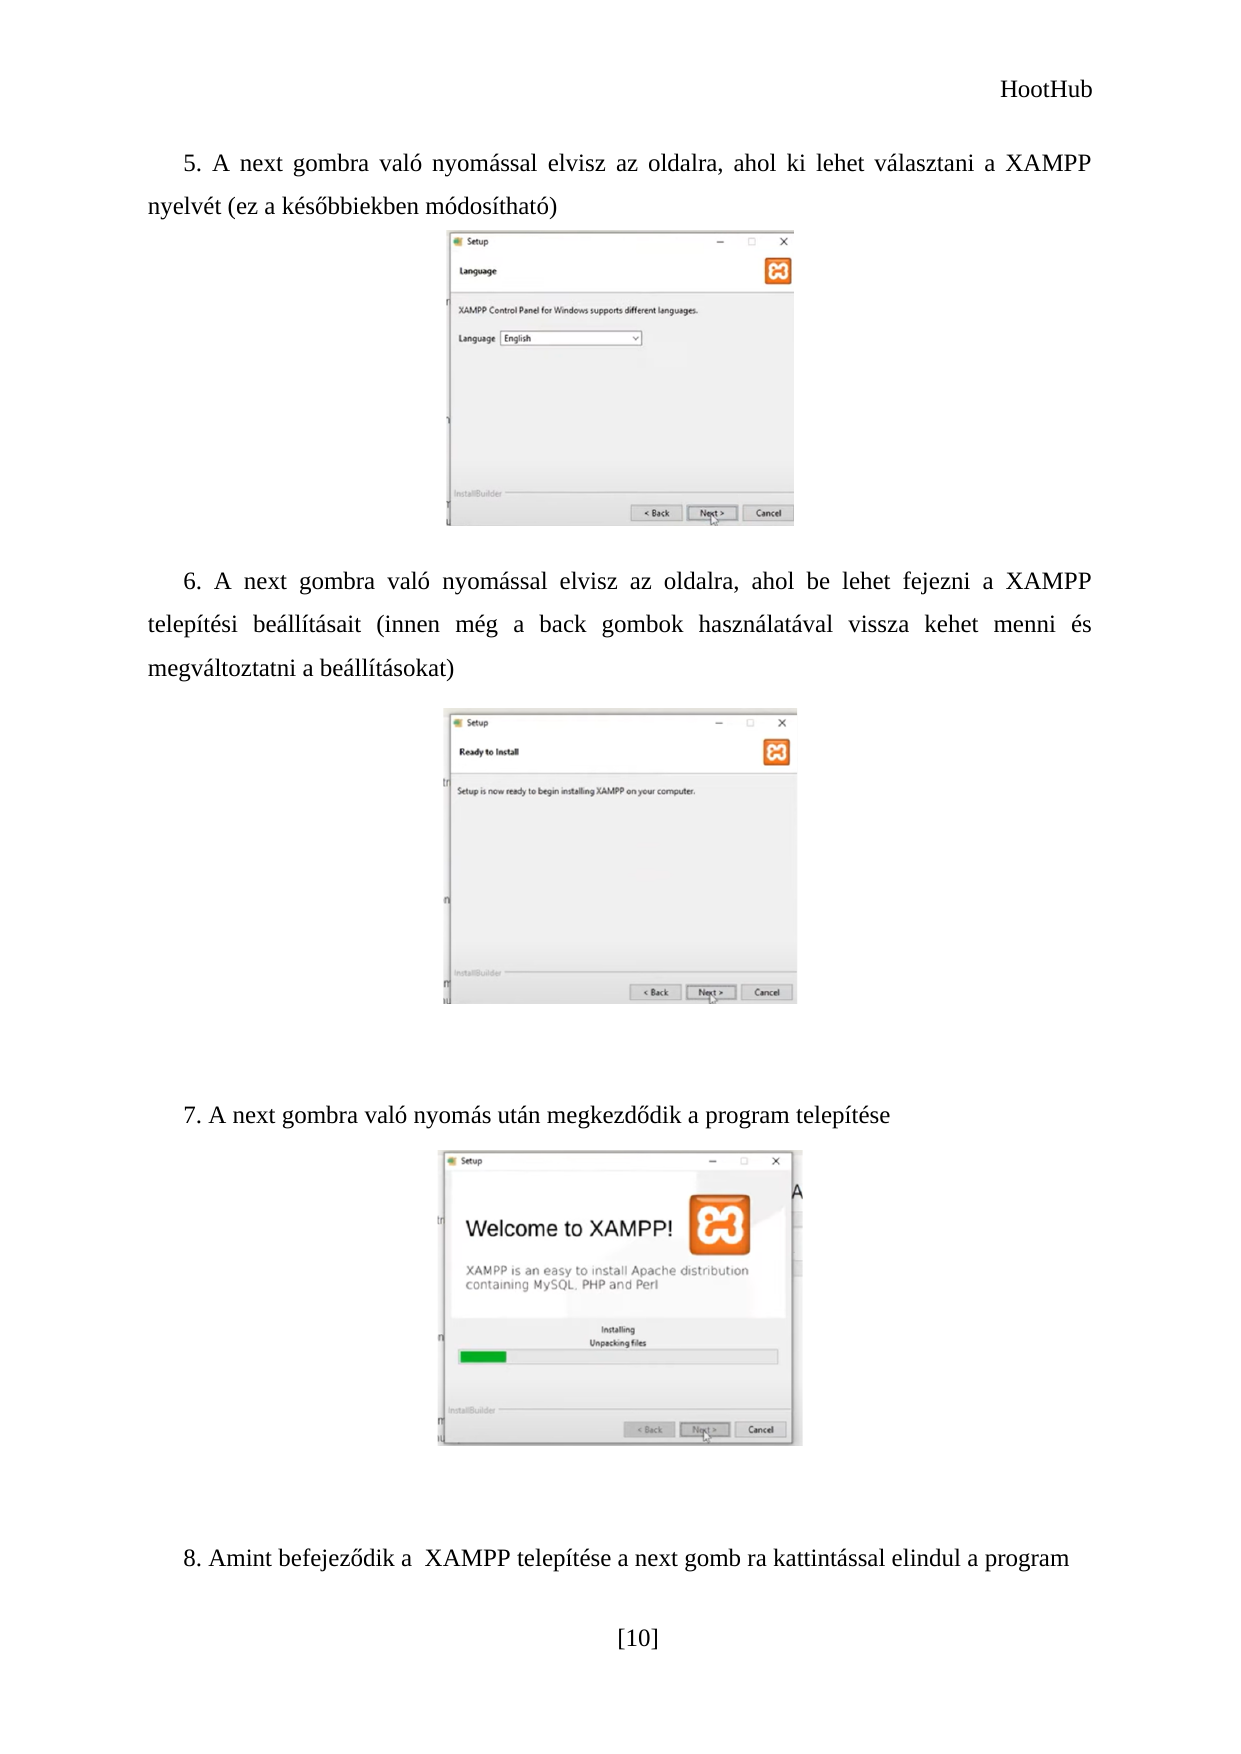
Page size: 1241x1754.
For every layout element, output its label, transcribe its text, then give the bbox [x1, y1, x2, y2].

text 5. A next gombra való nyomással elvisz az oldalra, ahol ki lehet választani a XAMPP nyelvét (ez a későbbiekben módosítható) [148, 148, 1093, 219]
text 6. A next gombra való nyomással elvisz az oldalra, ahol be lehet fejezni a XAMPP telepítési beállításait (innen még a back gombok használatával vissza kehet menni és megváltoztatni a beállításokat) [148, 246, 1093, 681]
picture [443, 708, 798, 1004]
text 8. Amint befejeződik a XAMPP telepítése a next gomb ra kattintással elindul a program [148, 1543, 1093, 1571]
text 7. A next gombra való nyomás után megkezdődik a program telepítése [148, 1100, 1093, 1129]
picture [437, 1150, 803, 1446]
picture [446, 230, 794, 526]
